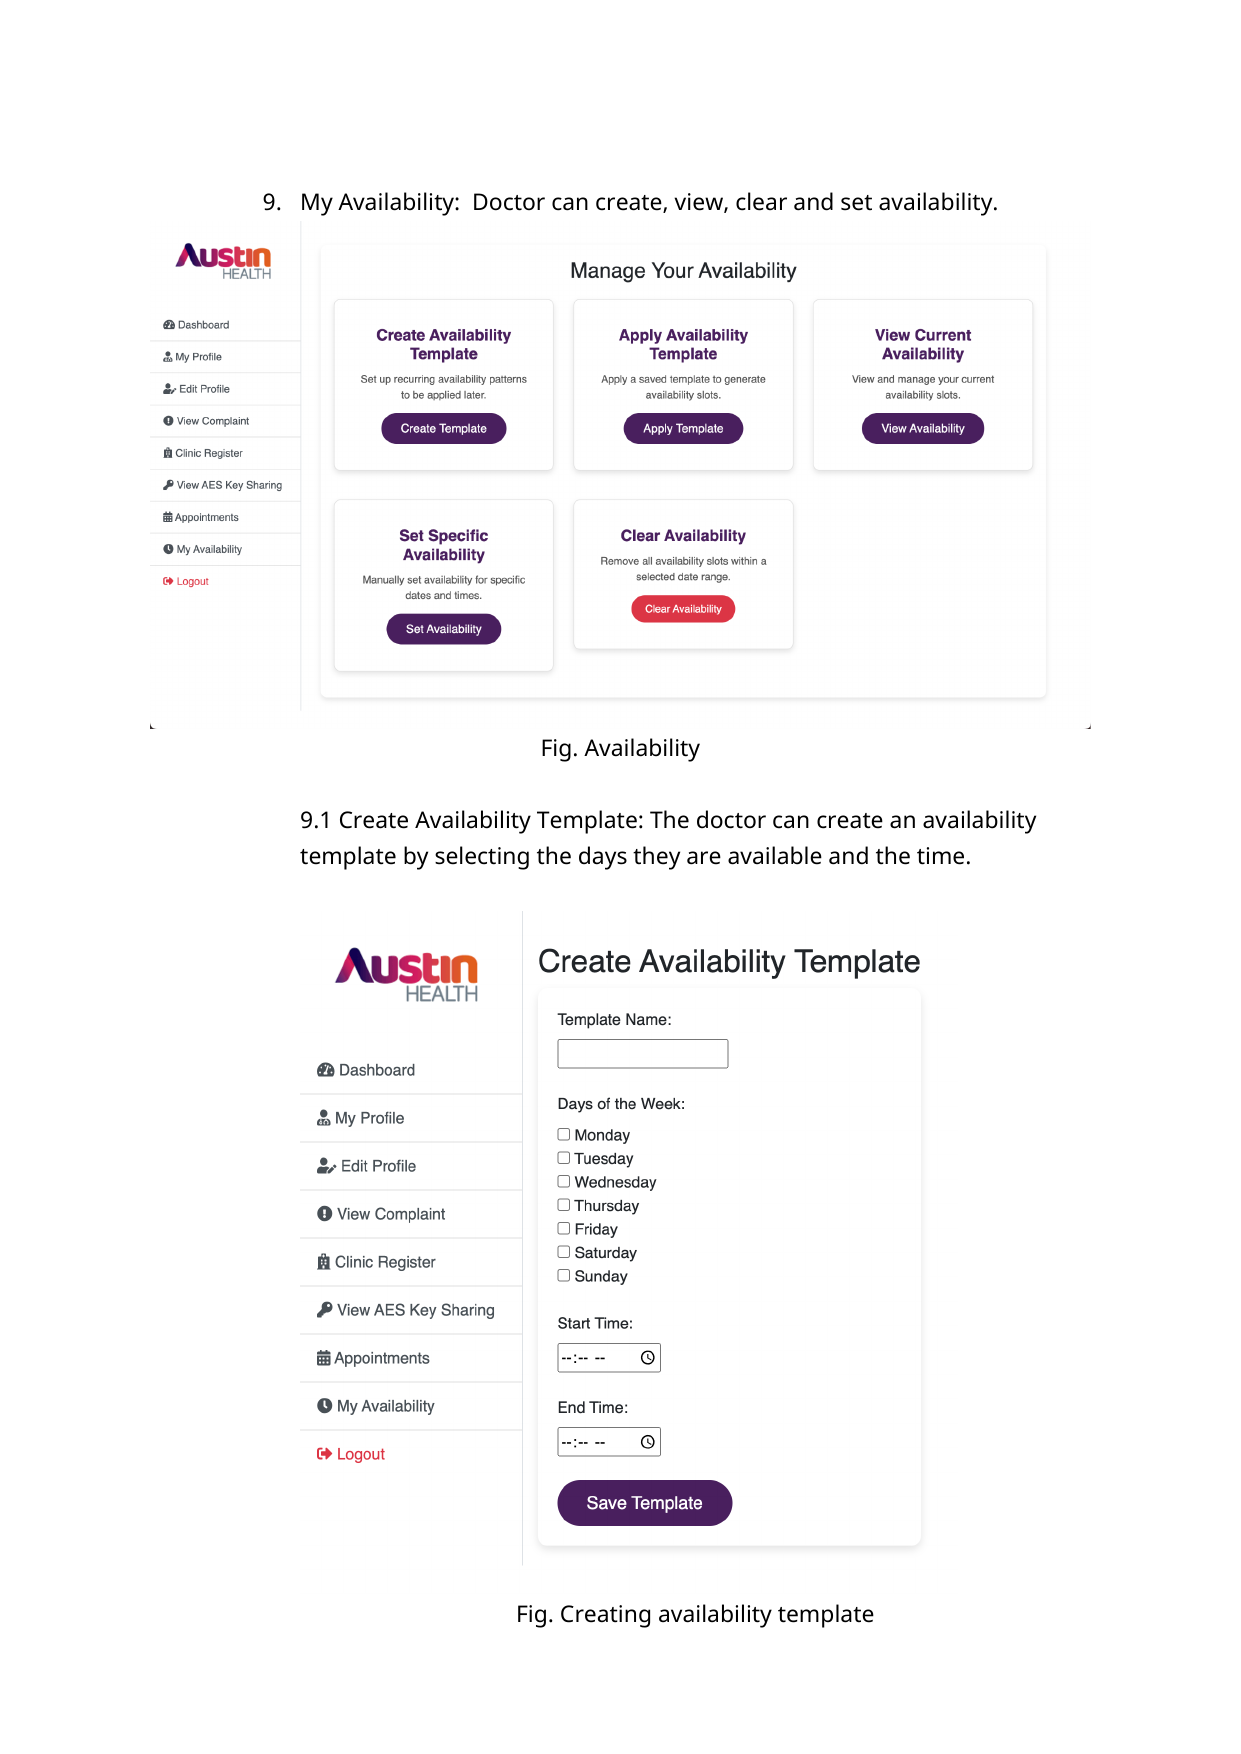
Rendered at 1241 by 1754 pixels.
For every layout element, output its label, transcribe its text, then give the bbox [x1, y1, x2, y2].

picture [300, 911, 959, 1594]
text 9.1 Create Availability Template: The doctor can create an availability template by selecting the days they are available and the time. [300, 804, 1090, 871]
list My Availability: Doctor can create, view, clear and set availability. [262, 186, 1090, 217]
picture [150, 221, 1091, 729]
text Fig. Availability [150, 732, 1090, 763]
text Fig. Creating availability template [300, 1597, 1090, 1629]
